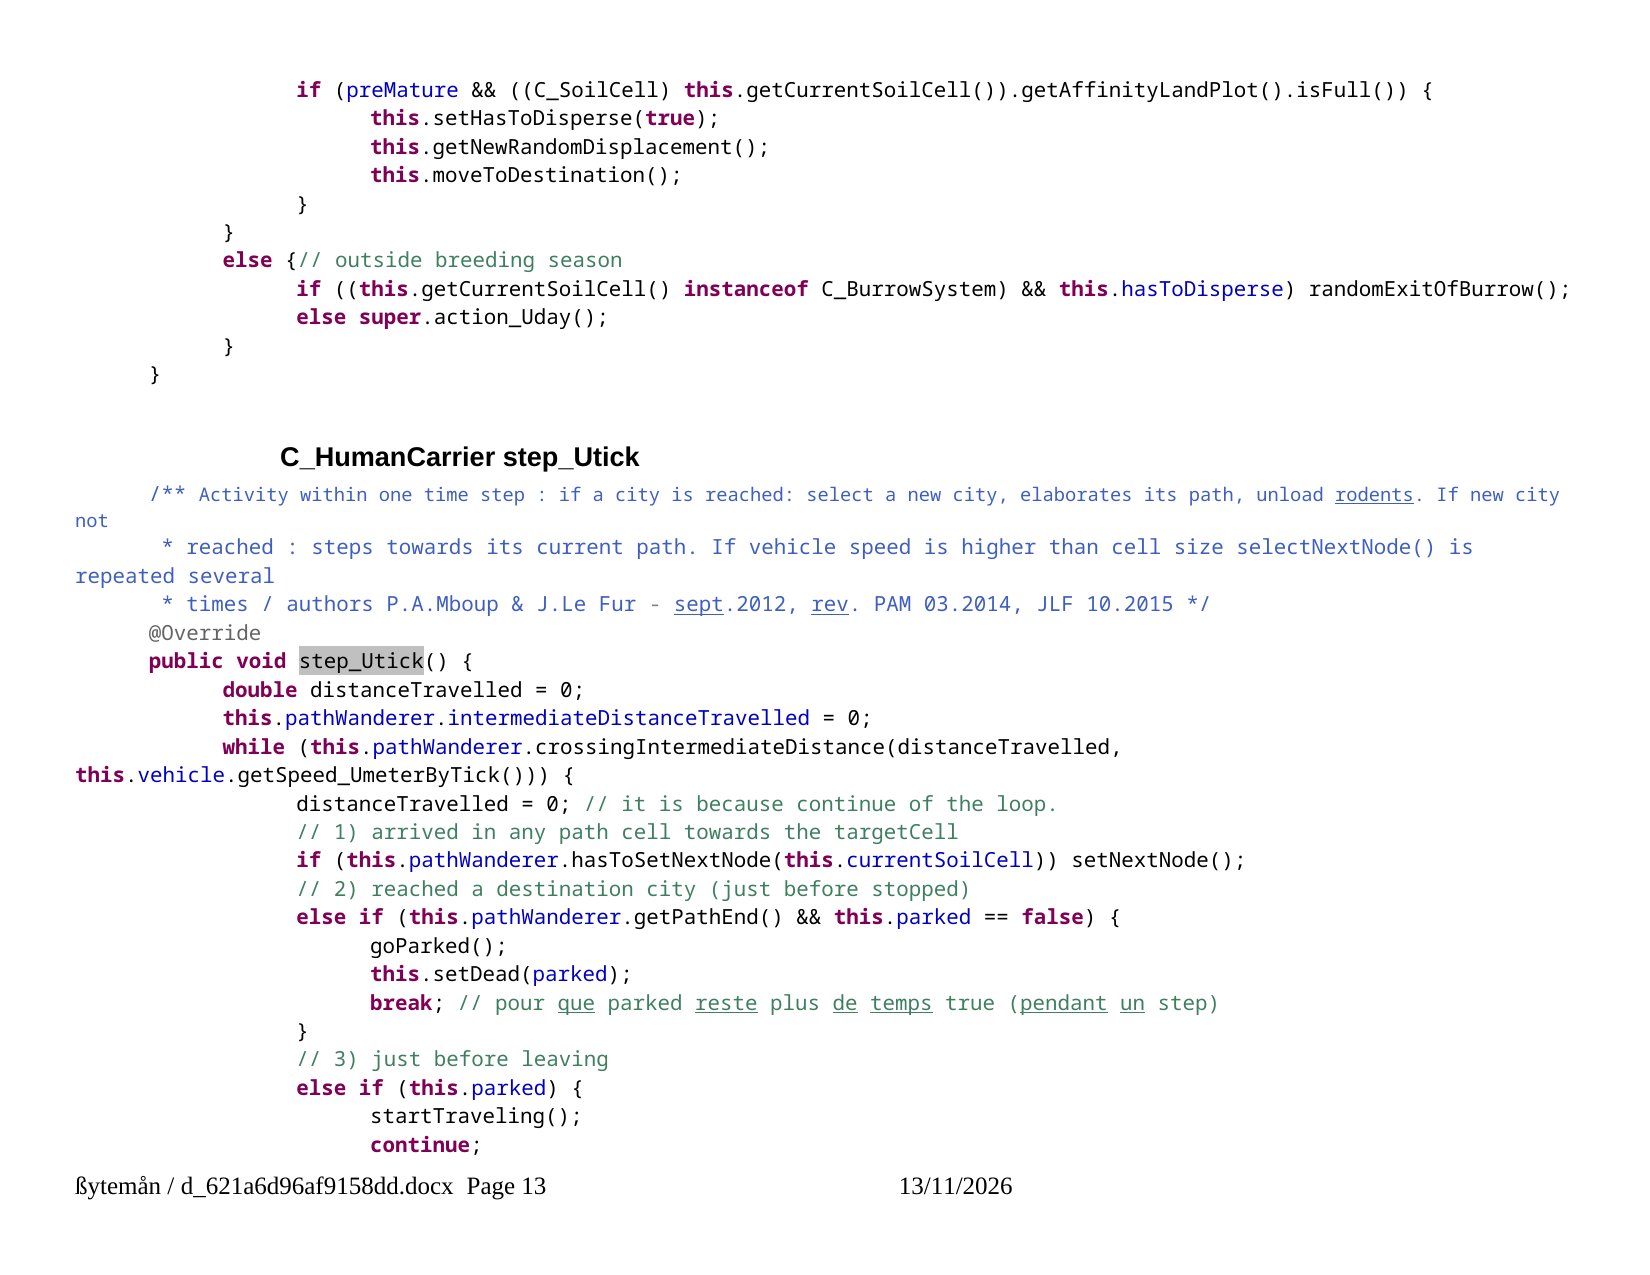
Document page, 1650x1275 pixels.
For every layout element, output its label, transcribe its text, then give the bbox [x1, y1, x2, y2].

text } [75, 189, 1575, 217]
text public void step_Utick() { [424, 646, 1575, 675]
text this.setDead(parked); [75, 959, 1575, 988]
text public void step_Utick() { [75, 646, 299, 675]
text /** Activity within one time step : if a city is reached: select a new city, elaborates its path, unload rodents. If new city not [75, 479, 1575, 533]
subtitle C_HumanCarrier step_Utick [280, 441, 1575, 472]
text if (preMature && ((C_SoilCell) this.getCurrentSoilCell()).getAffinityLandPlot().isFull()) { [75, 75, 1575, 103]
text } [75, 331, 1575, 359]
text // 3) just before leaving [75, 1044, 1575, 1073]
text } [75, 1016, 1575, 1044]
text if (this.pathWanderer.hasToSetNextNode(this.currentSoilCell)) setNextNode(); [75, 846, 1575, 874]
text if ((this.getCurrentSoilCell() instanceof C_BurrowSystem) && this.hasToDisperse) randomExitOfBurrow(); [75, 274, 1575, 302]
text * reached : steps towards its current path. If vehicle speed is higher than cell size selectNextNode() is repeated several [75, 533, 1575, 589]
text else if (this.pathWanderer.getPathEnd() && this.parked == false) { [75, 902, 1575, 931]
text break; // pour que parked reste plus de temps true (pendant un step) [75, 988, 1575, 1016]
text // 2) reached a destination city (just before stopped) [75, 874, 1575, 902]
text else {// outside breeding season [75, 246, 1575, 274]
text distanceTravelled = 0; // it is because continue of the loop. [75, 789, 1575, 817]
text this.getNewRandomDisplacement(); [75, 132, 1575, 160]
text else if (this.parked) { [75, 1073, 1575, 1101]
text } [75, 217, 1575, 246]
text this.pathWanderer.intermediateDistanceTravelled = 0; [75, 703, 1575, 732]
text this.setHasToDisperse(true); [75, 103, 1575, 132]
text double distanceTravelled = 0; [75, 675, 1575, 703]
text * times / authors P.A.Mboup & J.Le Fur - sept.2012, rev. PAM 03.2014, JLF 10.2015 */ [75, 589, 1575, 618]
text this.moveToDestination(); [75, 160, 1575, 189]
text while (this.pathWanderer.crossingIntermediateDistance(distanceTravelled, this.vehicle.getSpeed_UmeterByTick())) { [75, 732, 1575, 789]
text startTraveling(); [75, 1101, 1575, 1130]
text } [75, 359, 1575, 388]
text goParked(); [75, 931, 1575, 959]
text @Override [75, 618, 1575, 646]
text else super.action_Uday(); [75, 302, 1575, 331]
text continue; [75, 1130, 1575, 1158]
text // 1) arrived in any path cell towards the targetCell [75, 817, 1575, 846]
